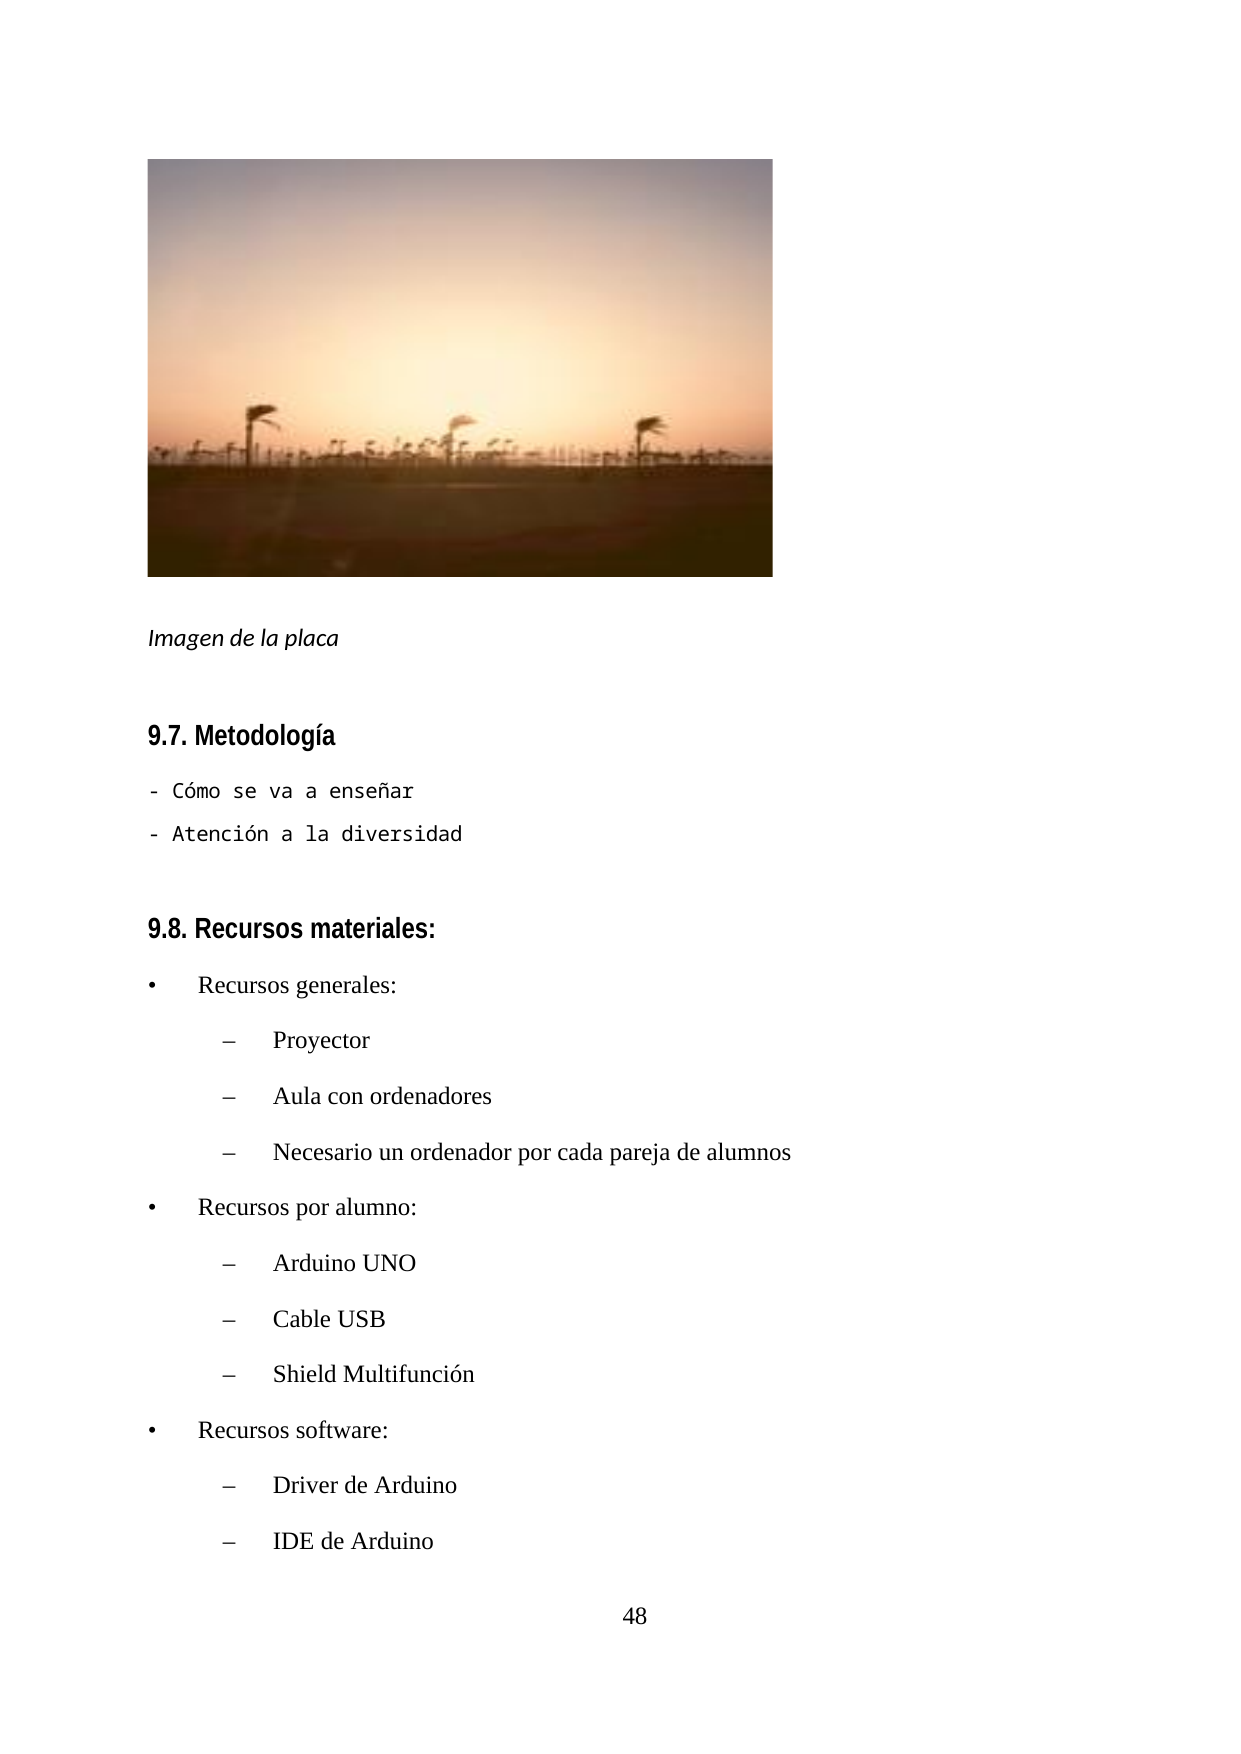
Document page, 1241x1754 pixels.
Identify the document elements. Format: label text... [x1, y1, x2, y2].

picture [147, 159, 773, 577]
list Recursos generales: [148, 970, 1122, 999]
list Recursos por alumno: [148, 1192, 1122, 1221]
list Cable USB [223, 1304, 1122, 1332]
list IDE de Arduino [223, 1526, 1122, 1555]
list Proyector [223, 1026, 1122, 1054]
list Recursos software: [148, 1415, 1122, 1444]
text - Cómo se va a enseñar - Atención a la diversidad [148, 776, 1122, 847]
list Aula con ordenadores [223, 1081, 1122, 1110]
list Necesario un ordenador por cada pareja de alumnos [223, 1137, 1122, 1166]
subtitle Metodología [148, 718, 1123, 751]
subtitle Recursos materiales: [148, 911, 1123, 945]
list Arduino UNO [223, 1248, 1122, 1277]
text Imagen de la placa [148, 622, 1122, 653]
list Shield Multifunción [223, 1359, 1122, 1388]
list Driver de Arduino [223, 1471, 1122, 1499]
